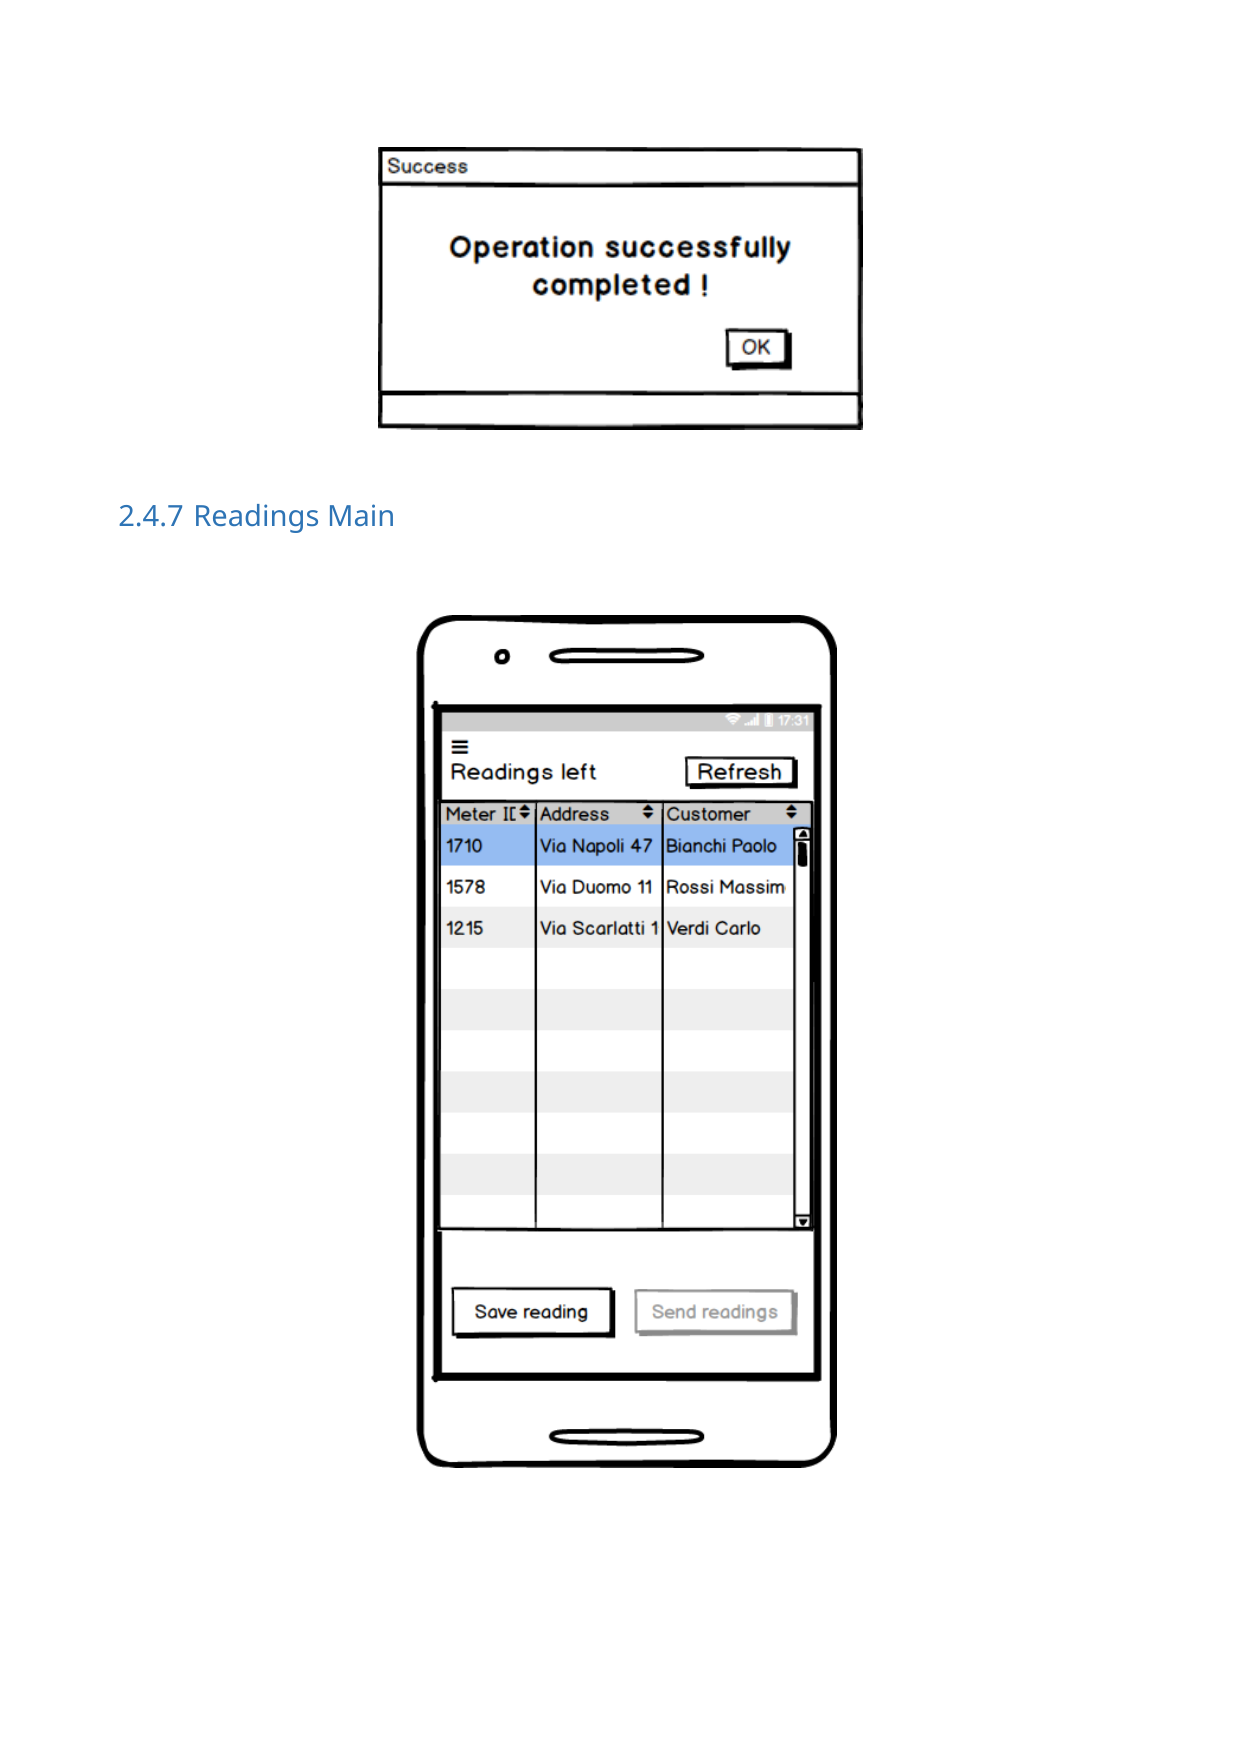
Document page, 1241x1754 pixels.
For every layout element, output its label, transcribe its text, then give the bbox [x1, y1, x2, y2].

picture [415, 615, 837, 1468]
subtitle Readings Main [118, 496, 1122, 535]
picture [378, 147, 863, 430]
